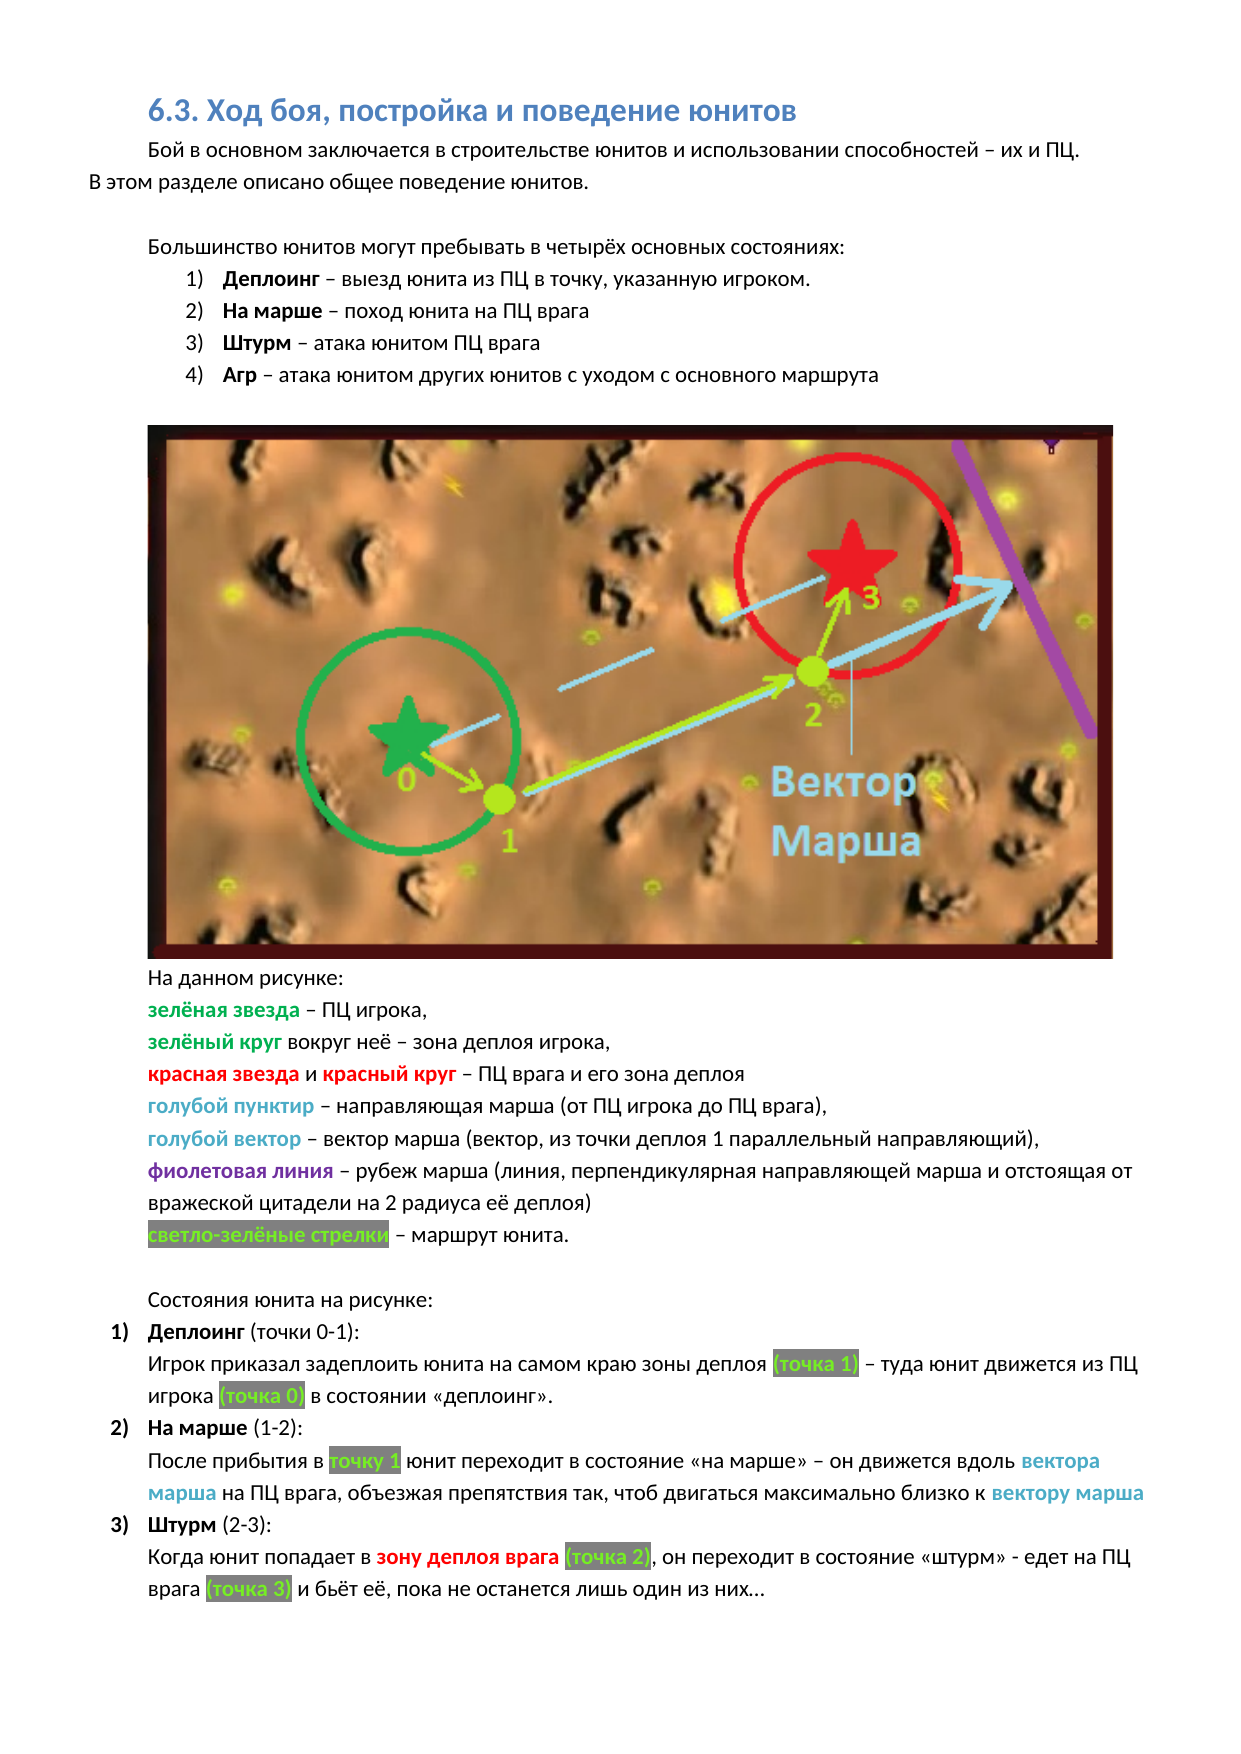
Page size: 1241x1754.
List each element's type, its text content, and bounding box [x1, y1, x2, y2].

list На марше – поход юнита на ПЦ врага [185, 296, 1152, 324]
text голубой вектор – вектор марша (вектор, из точки деплоя 1 параллельный направляющий), [148, 1124, 1152, 1152]
text Бой в основном заключается в строительстве юнитов и использовании способностей – их и ПЦ. В этом разделе описано общее поведение юнитов. [88, 135, 1152, 196]
text На данном рисунке: зелёная звезда – ПЦ игрока, зелёный круг вокруг неё – зона деплоя игрока, красная звезда и красный круг – ПЦ врага и его зона деплоя голубой пунктир – направляющая марша (от ПЦ игрока до ПЦ врага), [148, 963, 1152, 1120]
subtitle 6.3. Ход боя, постройка и поведение юнитов [148, 88, 1152, 129]
list На марше (1-2): После прибытия в точку 1 юнит переходит в состояние «на марше» – он движется вдоль вектора марша на ПЦ врага, объезжая препятствия так, чтоб двигаться максимально близко к вектору марша [110, 1413, 1152, 1506]
list Штурм – атака юнитом ПЦ врага [185, 328, 1152, 356]
text Большинство юнитов могут пребывать в четырёх основных состояниях: [88, 232, 1152, 260]
text Состояния юнита на рисунке: [148, 1285, 1152, 1313]
list Деплоинг – выезд юнита из ПЦ в точку, указанную игроком. [185, 264, 1152, 292]
picture [147, 425, 1114, 959]
list Штурм (2-3): Когда юнит попадает в зону деплоя врага (точка 2), он переходит в состояние «штурм» - едет на ПЦ врага (точка 3) и бьёт её, пока не останется лишь один из них… [110, 1510, 1152, 1602]
list Агр – атака юнитом других юнитов с уходом с основного маршрута [185, 361, 1152, 421]
text фиолетовая линия – рубеж марша (линия, перпендикулярная направляющей марша и отстоящая от вражеской цитадели на 2 радиуса её деплоя) светло-зелёные стрелки – маршрут юнита. [148, 1156, 1152, 1248]
list Деплоинг (точки 0-1): Игрок приказал задеплоить юнита на самом краю зоны деплоя (точка 1) – туда юнит движется из ПЦ игрока (точка 0) в состоянии «деплоинг». [110, 1317, 1152, 1409]
